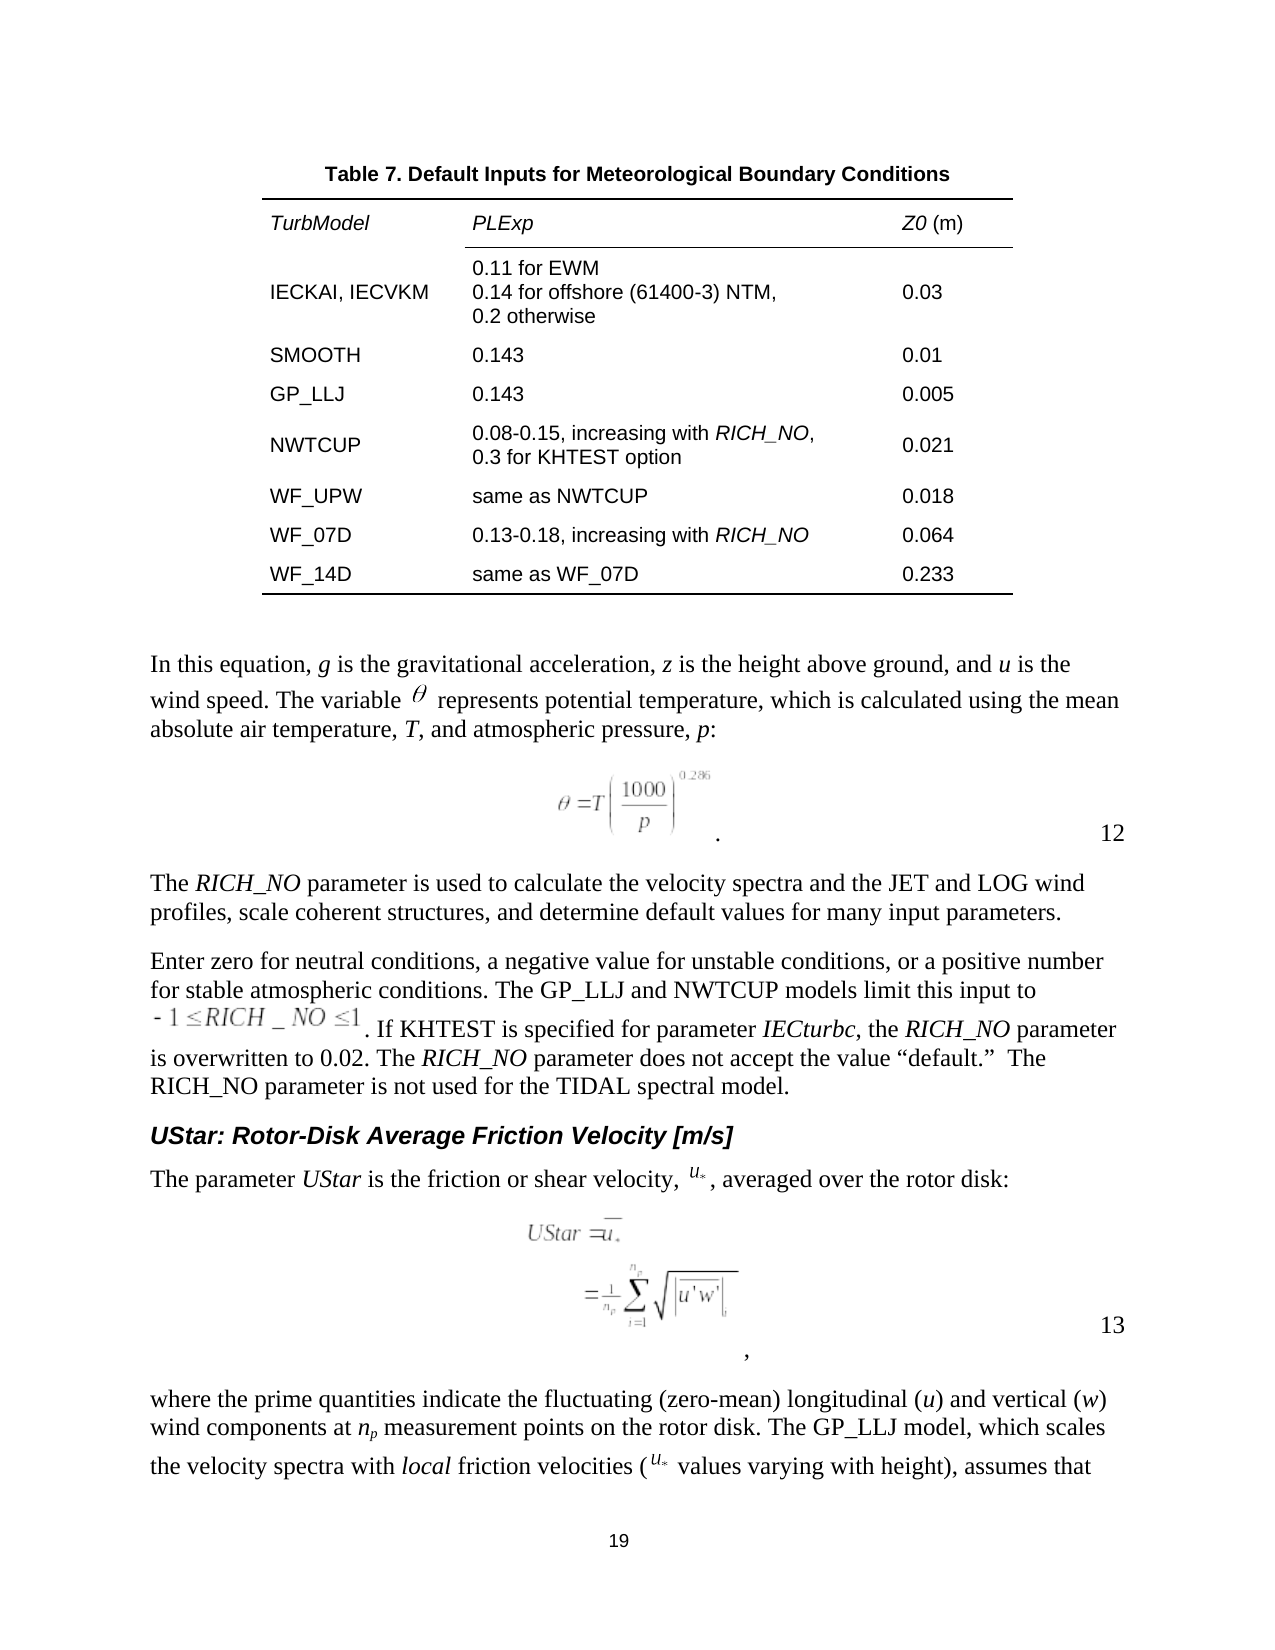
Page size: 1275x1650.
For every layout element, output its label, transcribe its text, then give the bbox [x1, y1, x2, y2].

table_cell 0.018 [895, 476, 1013, 515]
table_cell 0.01 [895, 335, 1013, 374]
text , (13) [150, 1214, 1125, 1363]
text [150, 1384, 1125, 1480]
table_header Z0 (m) [895, 200, 1013, 247]
table_cell same as NWTCUP [465, 476, 894, 515]
table_cell same as WF_07D [465, 554, 894, 593]
table_header TurbModel [262, 200, 464, 247]
table_cell 0.08-0.15, increasing with RICH_NO, 0.3 for KHTEST option [465, 413, 894, 476]
text In this equation, g is the gravitational acceleration, z is the height above ground, and u is the wind speed. The variable represents potential temperature, which is calculated using the mean absolute air temperature, T, and atmospheric pressure, p: [150, 186, 1125, 742]
table_cell WF_07D [262, 515, 464, 554]
table_cell 0.143 [465, 335, 894, 374]
table_cell IECKAI, IECVKM [262, 247, 464, 335]
table_cell 0.064 [895, 515, 1013, 554]
text The RICH_NO parameter is used to calculate the velocity spectra and the JET and LOG wind profiles, scale coherent structures, and determine default values for many input parameters. [150, 868, 1125, 925]
table_cell GP_LLJ [262, 374, 464, 413]
table_cell 0.021 [895, 413, 1013, 476]
table_cell 0.11 for EWM 0.14 for offshore (61400-3) NTM, 0.2 otherwise [465, 248, 894, 335]
table_header PLExp [465, 200, 894, 247]
text . (12) [150, 763, 1125, 847]
text Enter zero for neutral conditions, a negative value for unstable conditions, or a positive number for stable atmospheric conditions. The GP_LLJ and NWTCUP models limit this input to . If KHTEST is specified for parameter IECturbc, the RICH_NO parameter is overwritten to 0.02. The RICH_NO parameter does not accept the value “default.” The RICH_NO parameter is not used for the TIDAL spectral model. [150, 946, 1125, 1100]
table_cell 0.005 [895, 374, 1013, 413]
text The parameter UStar is the friction or shear velocity, , averaged over the rotor disk: [150, 1154, 1125, 1193]
table_cell WF_14D [262, 554, 464, 593]
text Table 7. Default Inputs for Meteorological Boundary Conditions [150, 162, 1125, 186]
table_cell 0.03 [895, 248, 1013, 335]
table_cell NWTCUP [262, 413, 464, 476]
table_cell SMOOTH [262, 335, 464, 374]
table_cell 0.233 [895, 554, 1013, 593]
table_cell WF_UPW [262, 476, 464, 515]
table_cell 0.143 [465, 374, 894, 413]
table_cell 0.13-0.18, increasing with RICH_NO [465, 515, 894, 554]
text UStar: Rotor-Disk Average Friction Velocity [m/s] [150, 1121, 1125, 1150]
